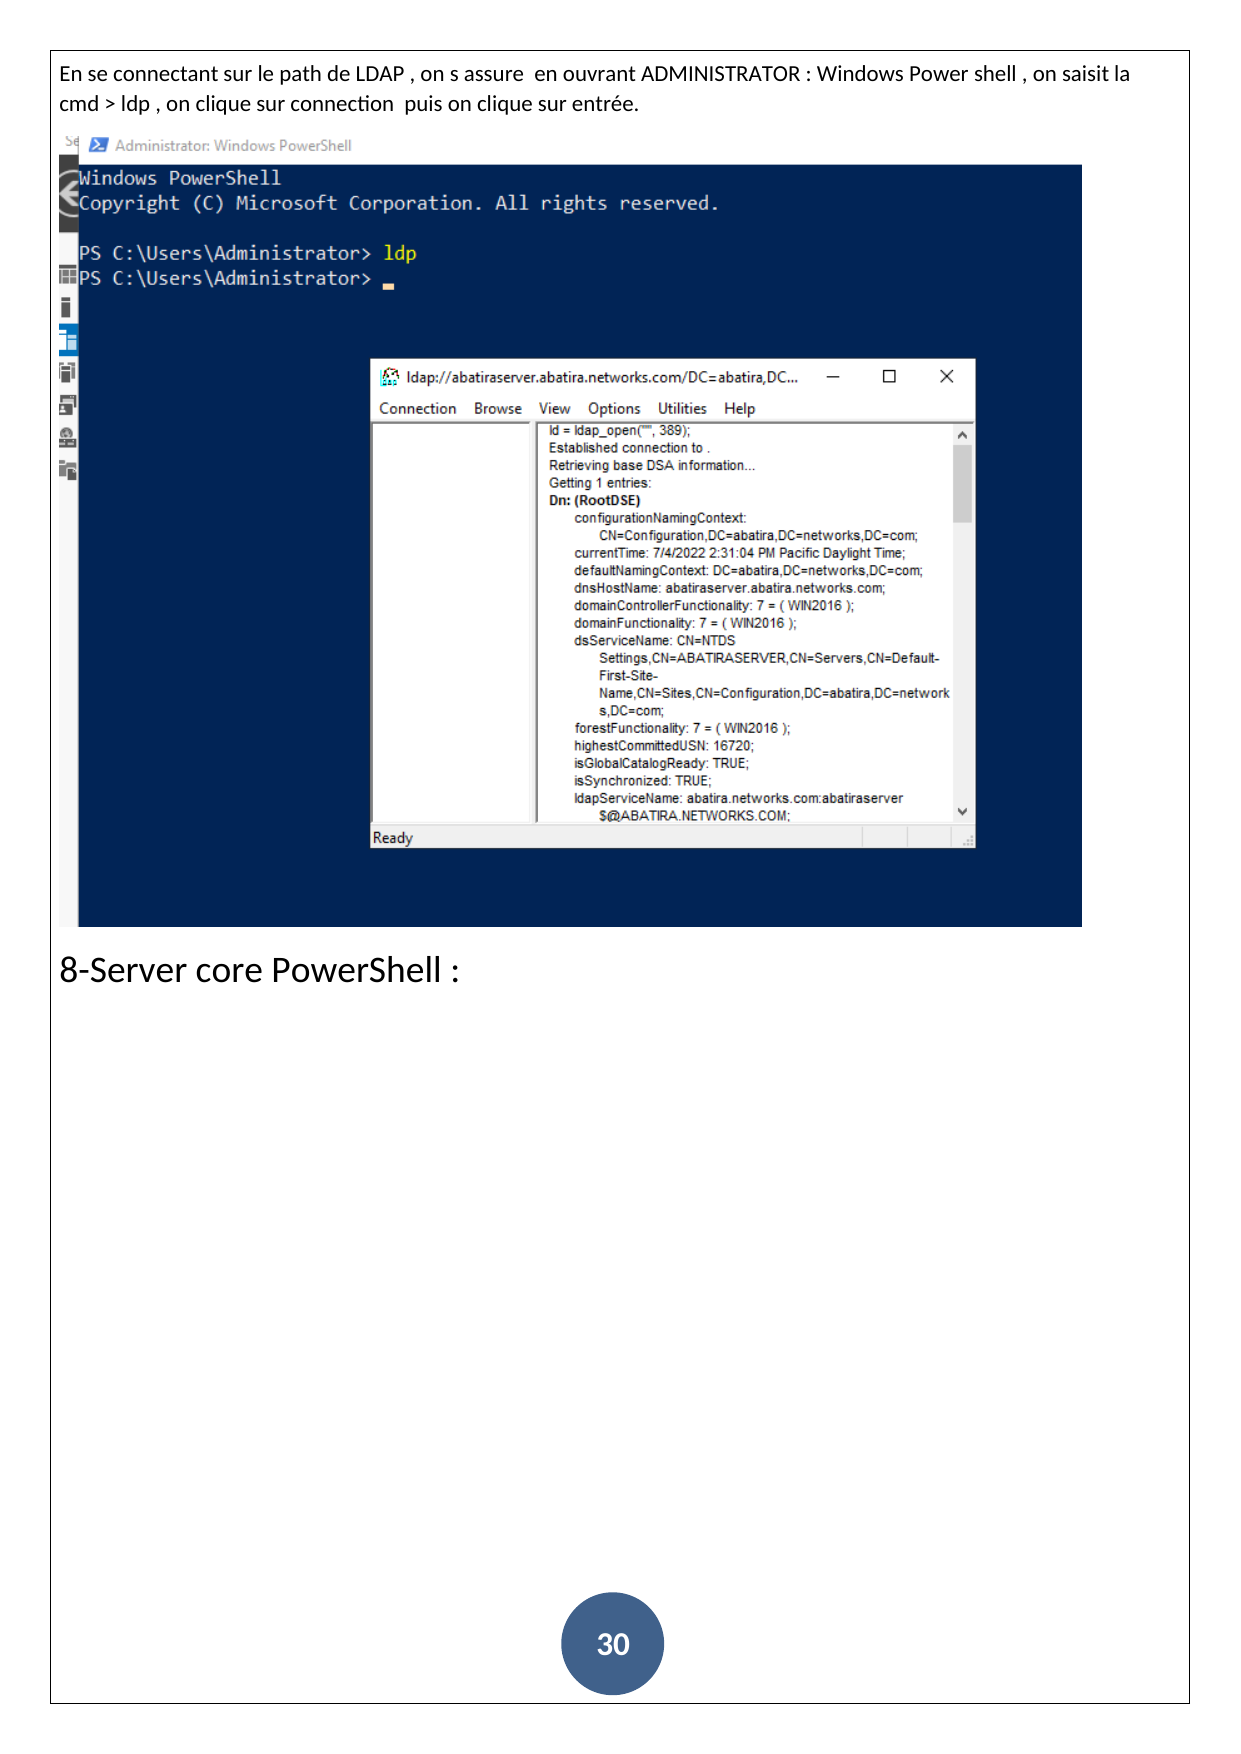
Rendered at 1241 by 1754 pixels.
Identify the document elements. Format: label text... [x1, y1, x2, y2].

picture [59, 136, 1082, 927]
text En se connectant sur le path de LDAP , on s assure en ouvrant ADMINISTRATOR : Windows Power shell , on saisit la cmd > ldp , on clique sur connection puis on clique sur entrée. [59, 59, 1167, 117]
text 8-Server core PowerShell : [59, 946, 1167, 992]
